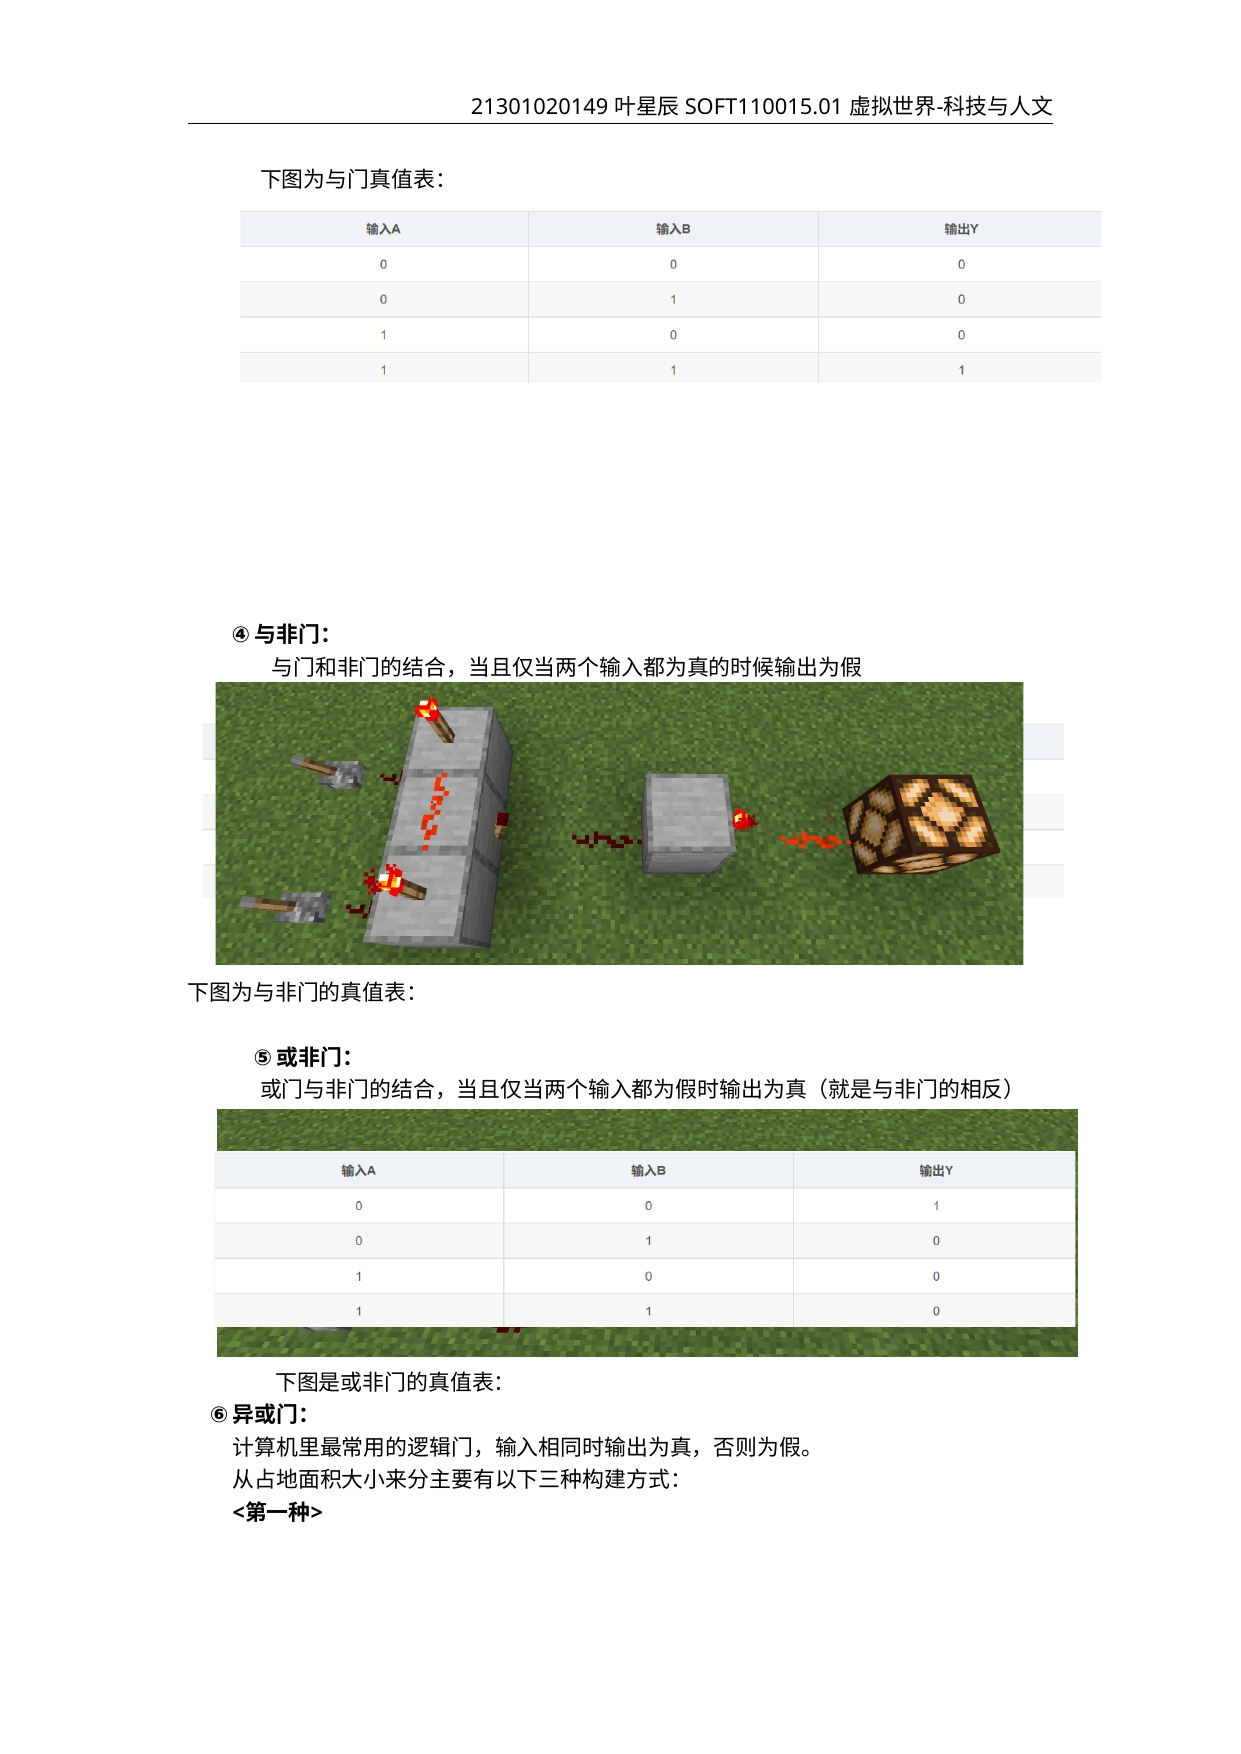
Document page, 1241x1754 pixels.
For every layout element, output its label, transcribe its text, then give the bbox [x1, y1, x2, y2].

text 下图为与门真值表： [187, 162, 1053, 194]
text 与门和非门的结合，当且仅当两个输入都为真的时候输出为假 [187, 649, 1053, 682]
picture [213, 1109, 1078, 1357]
text ④与非门： [187, 617, 1053, 649]
text ⑤或非门： [187, 1039, 1053, 1072]
text <第一种> [187, 1494, 1053, 1527]
picture [201, 682, 1064, 964]
text 从占地面积大小来分主要有以下三种构建方式： [187, 1462, 1053, 1494]
text 计算机里最常用的逻辑门，输入相同时输出为真，否则为假。 [187, 1429, 1053, 1462]
text ⑥异或门： [187, 1397, 1053, 1429]
picture [238, 210, 1101, 383]
text 或门与非门的结合，当且仅当两个输入都为假时输出为真（就是与非门的相反） [187, 1072, 1053, 1104]
